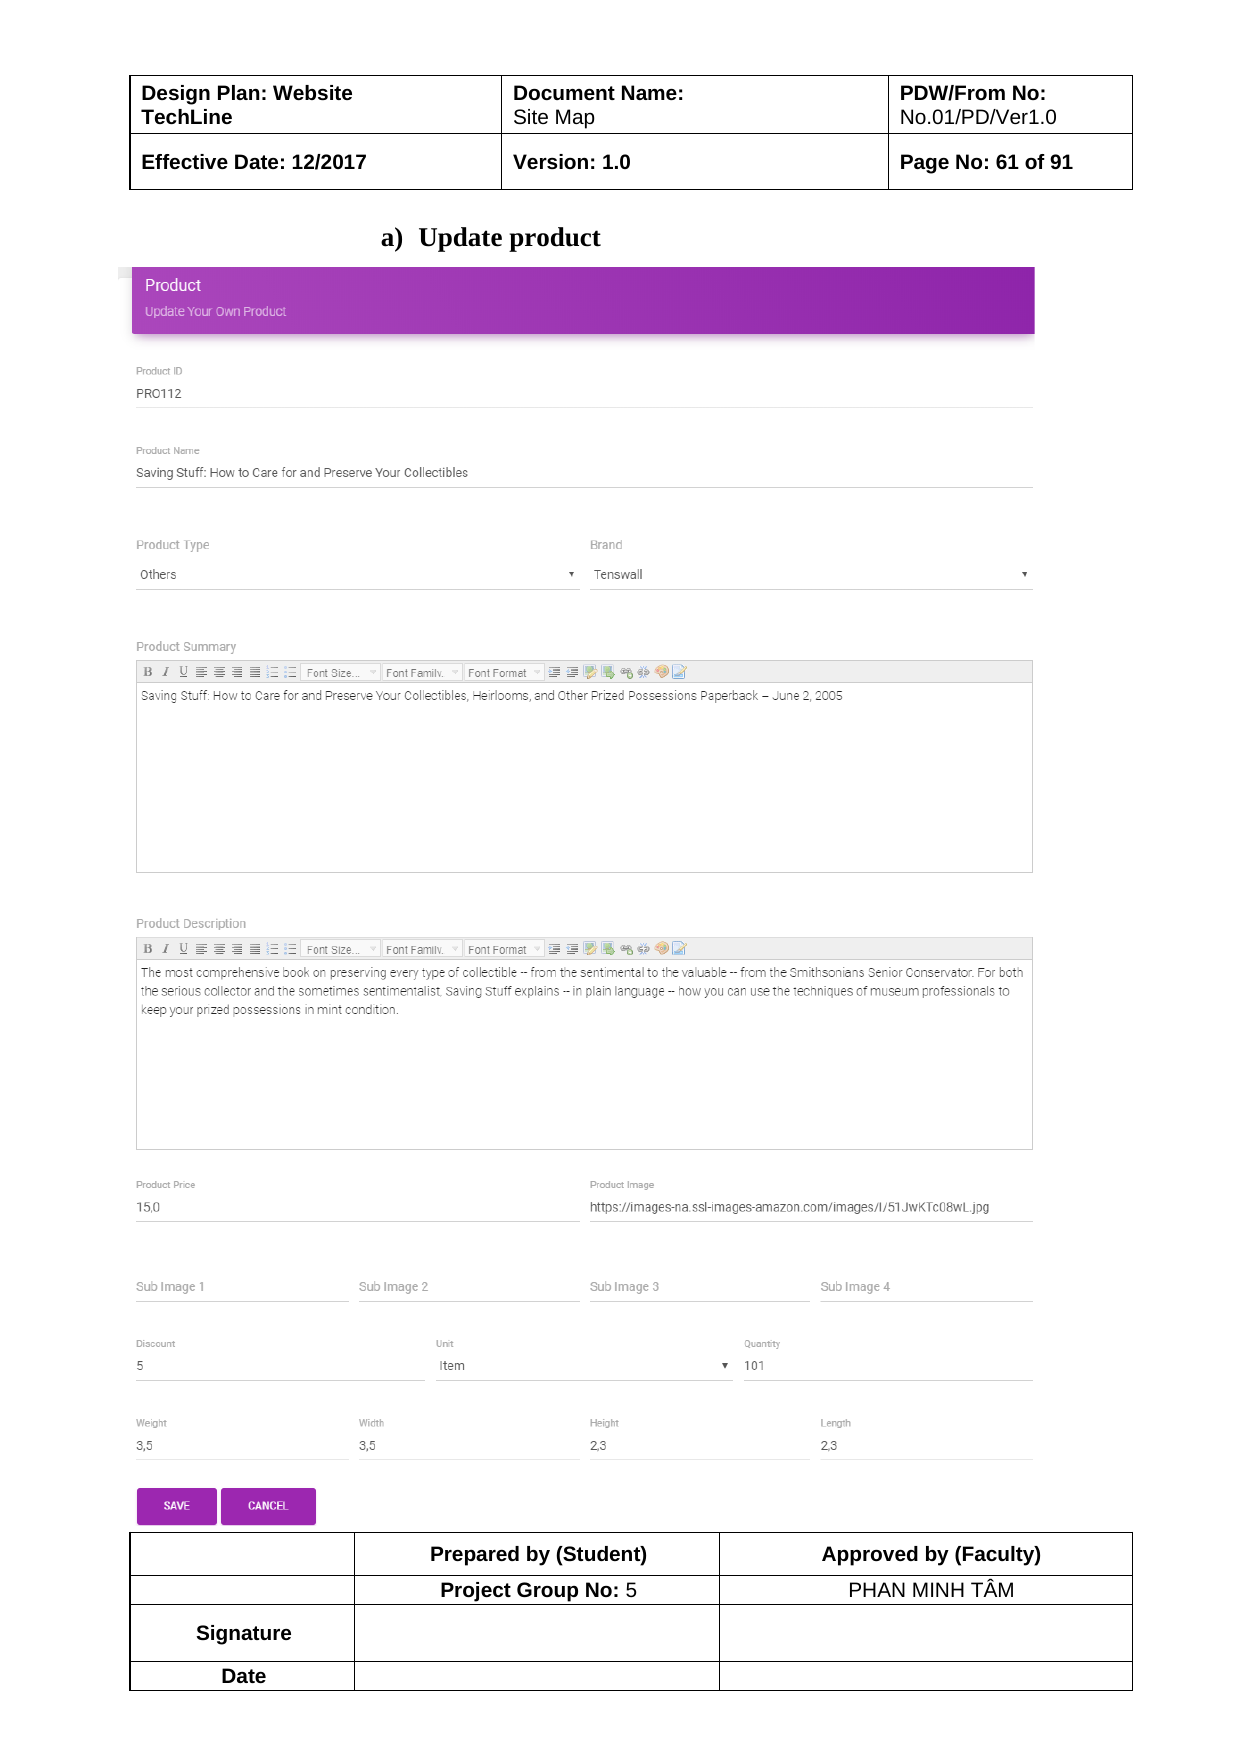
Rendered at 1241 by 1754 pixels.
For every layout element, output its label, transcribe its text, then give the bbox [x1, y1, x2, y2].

list Update product [381, 221, 1152, 252]
picture [118, 267, 1035, 1526]
